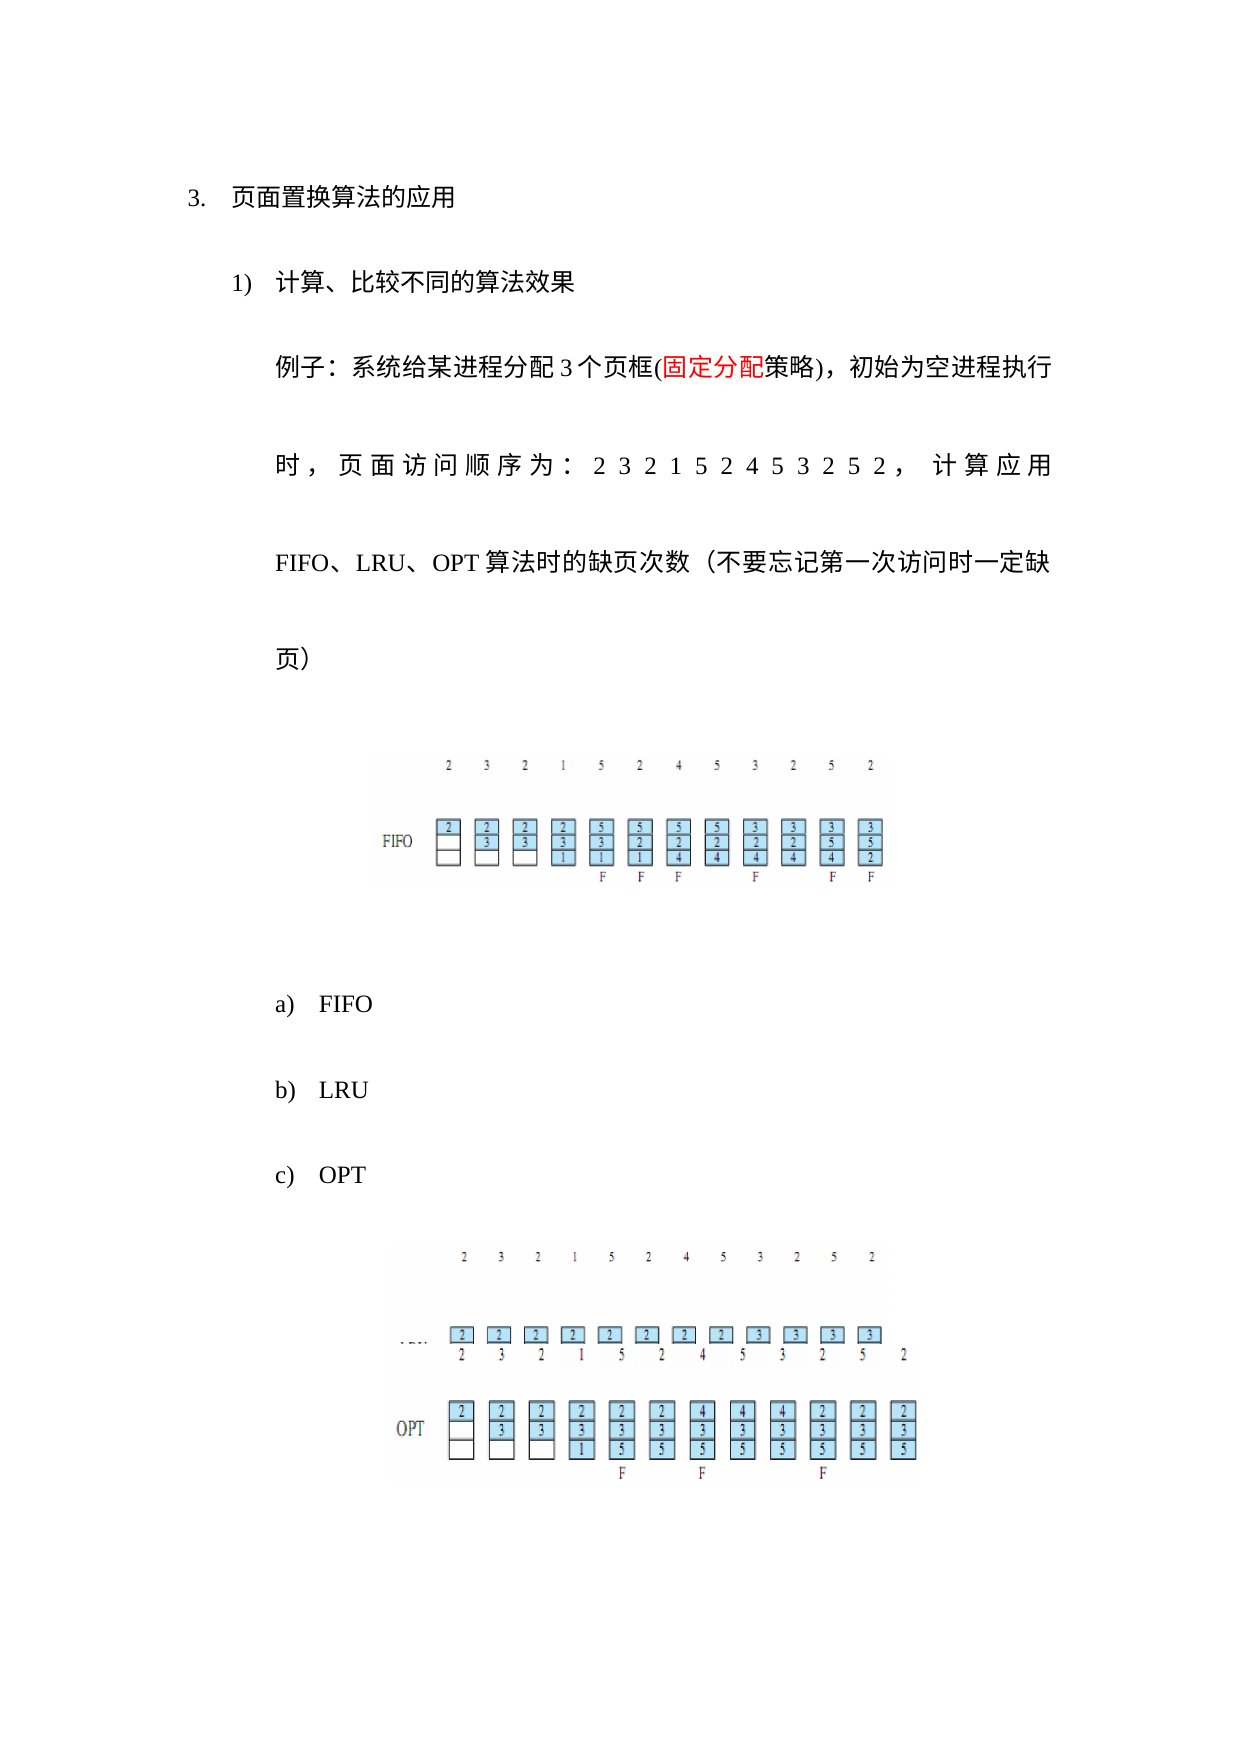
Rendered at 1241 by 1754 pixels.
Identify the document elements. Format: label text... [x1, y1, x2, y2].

list ﻿页面置换算法的应用 [187, 162, 1053, 227]
list ﻿LRU [275, 1053, 1053, 1118]
picture [371, 755, 889, 889]
list ﻿OPT [275, 1139, 1053, 1204]
list ﻿计算、比较不同的算法效果 [231, 247, 1053, 312]
list 例子：系统给某进程分配3个页框(固定分配策略)，初始为空进程执行时，页面访问顺序为：﻿2 3 2 1 5 2 4 5 3 2 5 2，﻿计算应用FIFO、LRU、OPT算法时的缺页次数（不要忘记第一次访问时一定缺页） [275, 333, 1053, 690]
picture [389, 1244, 921, 1482]
